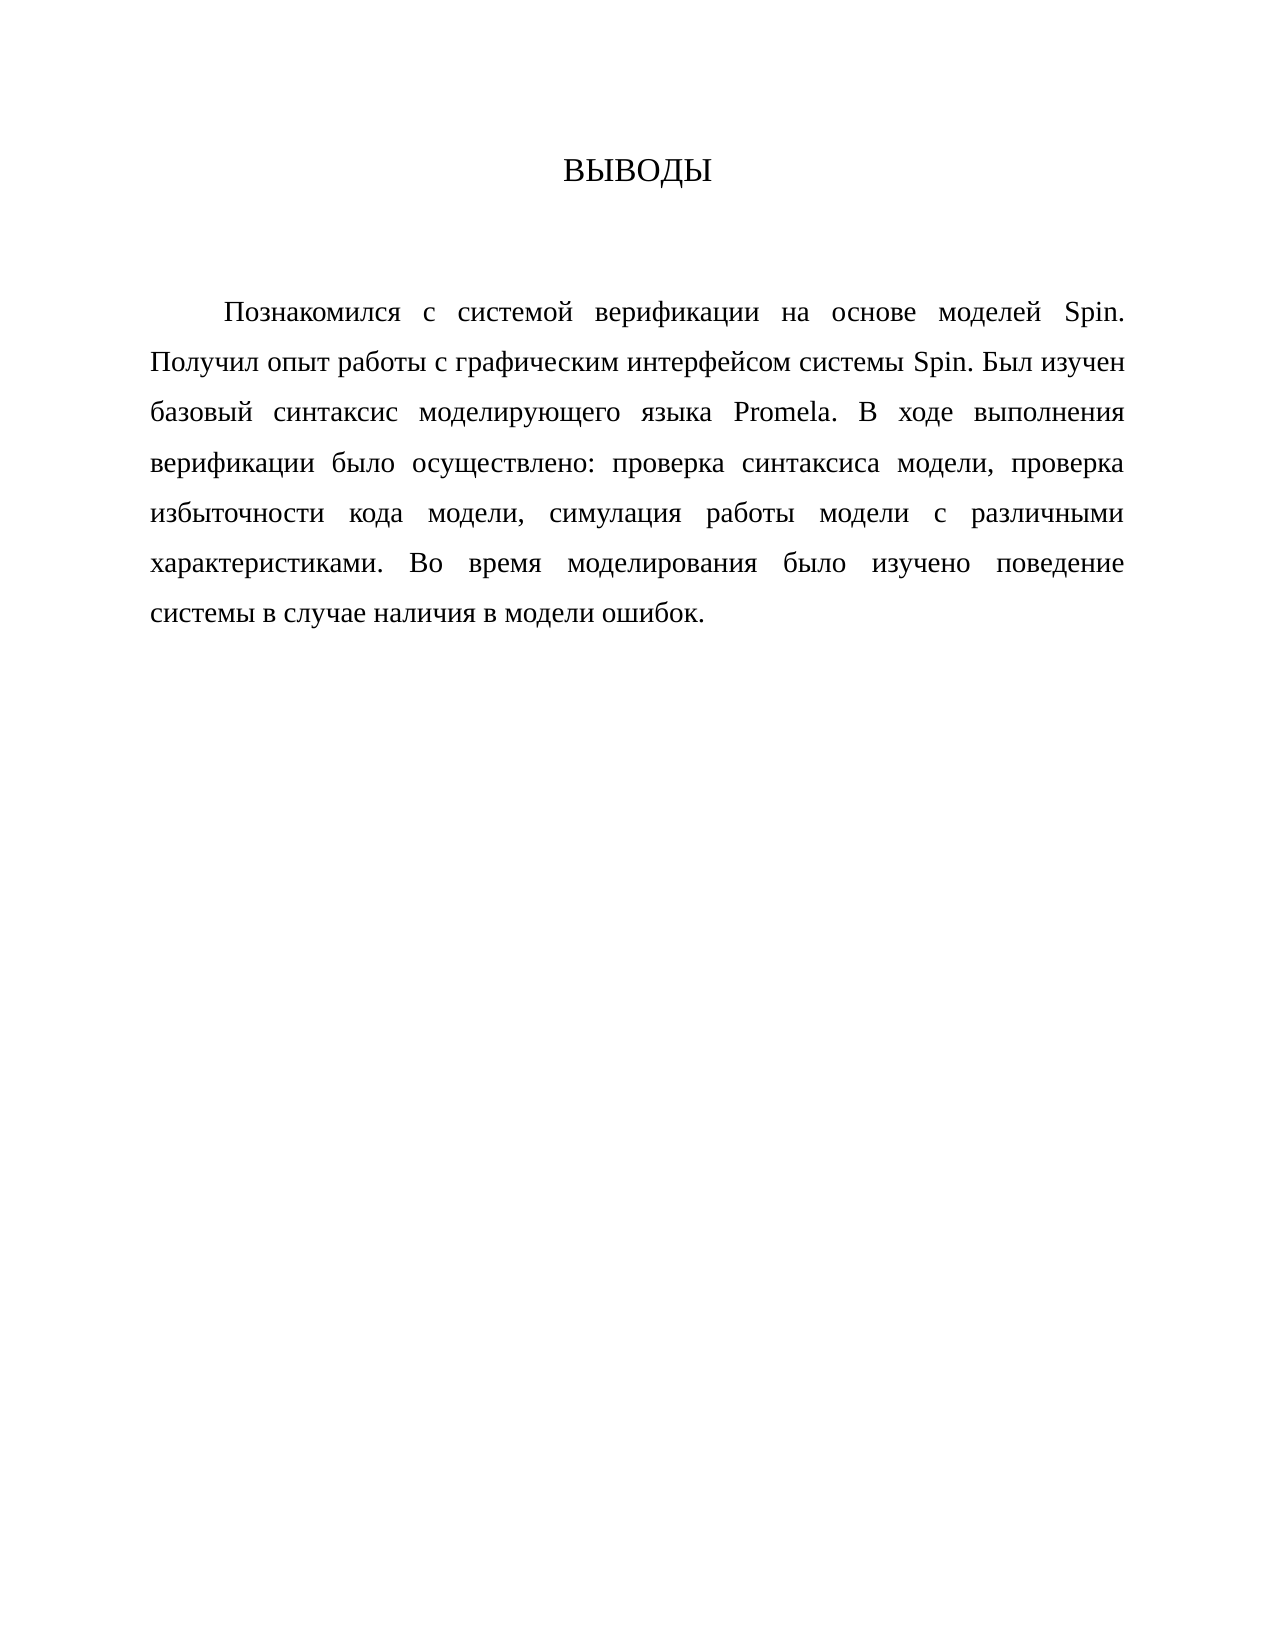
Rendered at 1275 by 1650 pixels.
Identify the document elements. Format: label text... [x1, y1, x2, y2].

text Познакомился с системой верификации на основе моделей Spin. Получил опыт работы с графическим интерфейсом системы Spin. Был изучен базовый синтаксис моделирующего языка Promela. В ходе выполнения верификации было осуществлено: проверка синтаксиса модели, проверка избыточности кода модели, симулация работы модели с различными характеристиками. Во время моделирования было изучено поведение системы в случае наличия в модели ошибок. [150, 294, 1125, 629]
text ВЫВОДЫ [150, 150, 1125, 188]
